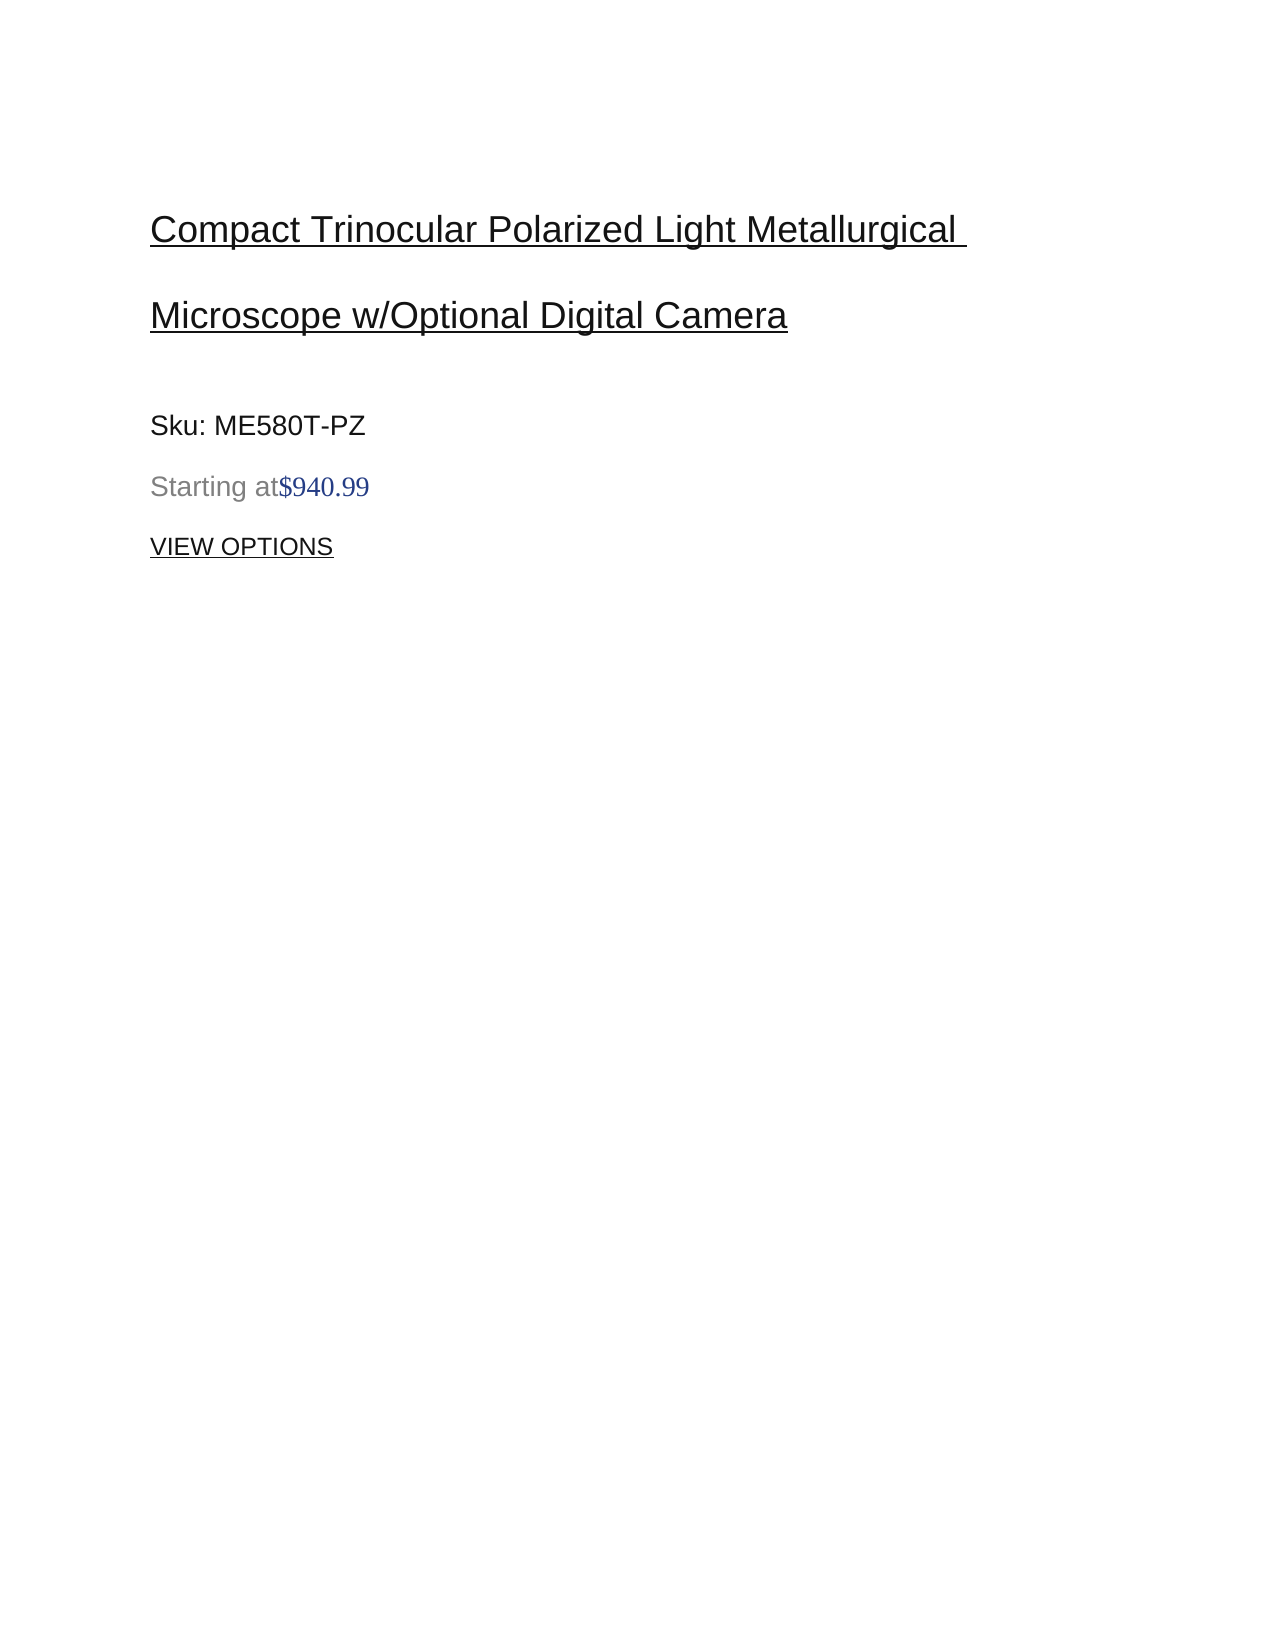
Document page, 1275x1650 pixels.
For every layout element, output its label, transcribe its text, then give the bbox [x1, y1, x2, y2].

text Sku: ME580T-PZ [150, 409, 1125, 441]
text Starting at$940.99 [150, 470, 1125, 503]
text Compact Trinocular Polarized Light Metallurgical Microscope w/Optional Digital Camera [150, 207, 1125, 337]
text VIEW OPTIONS [150, 532, 1125, 561]
